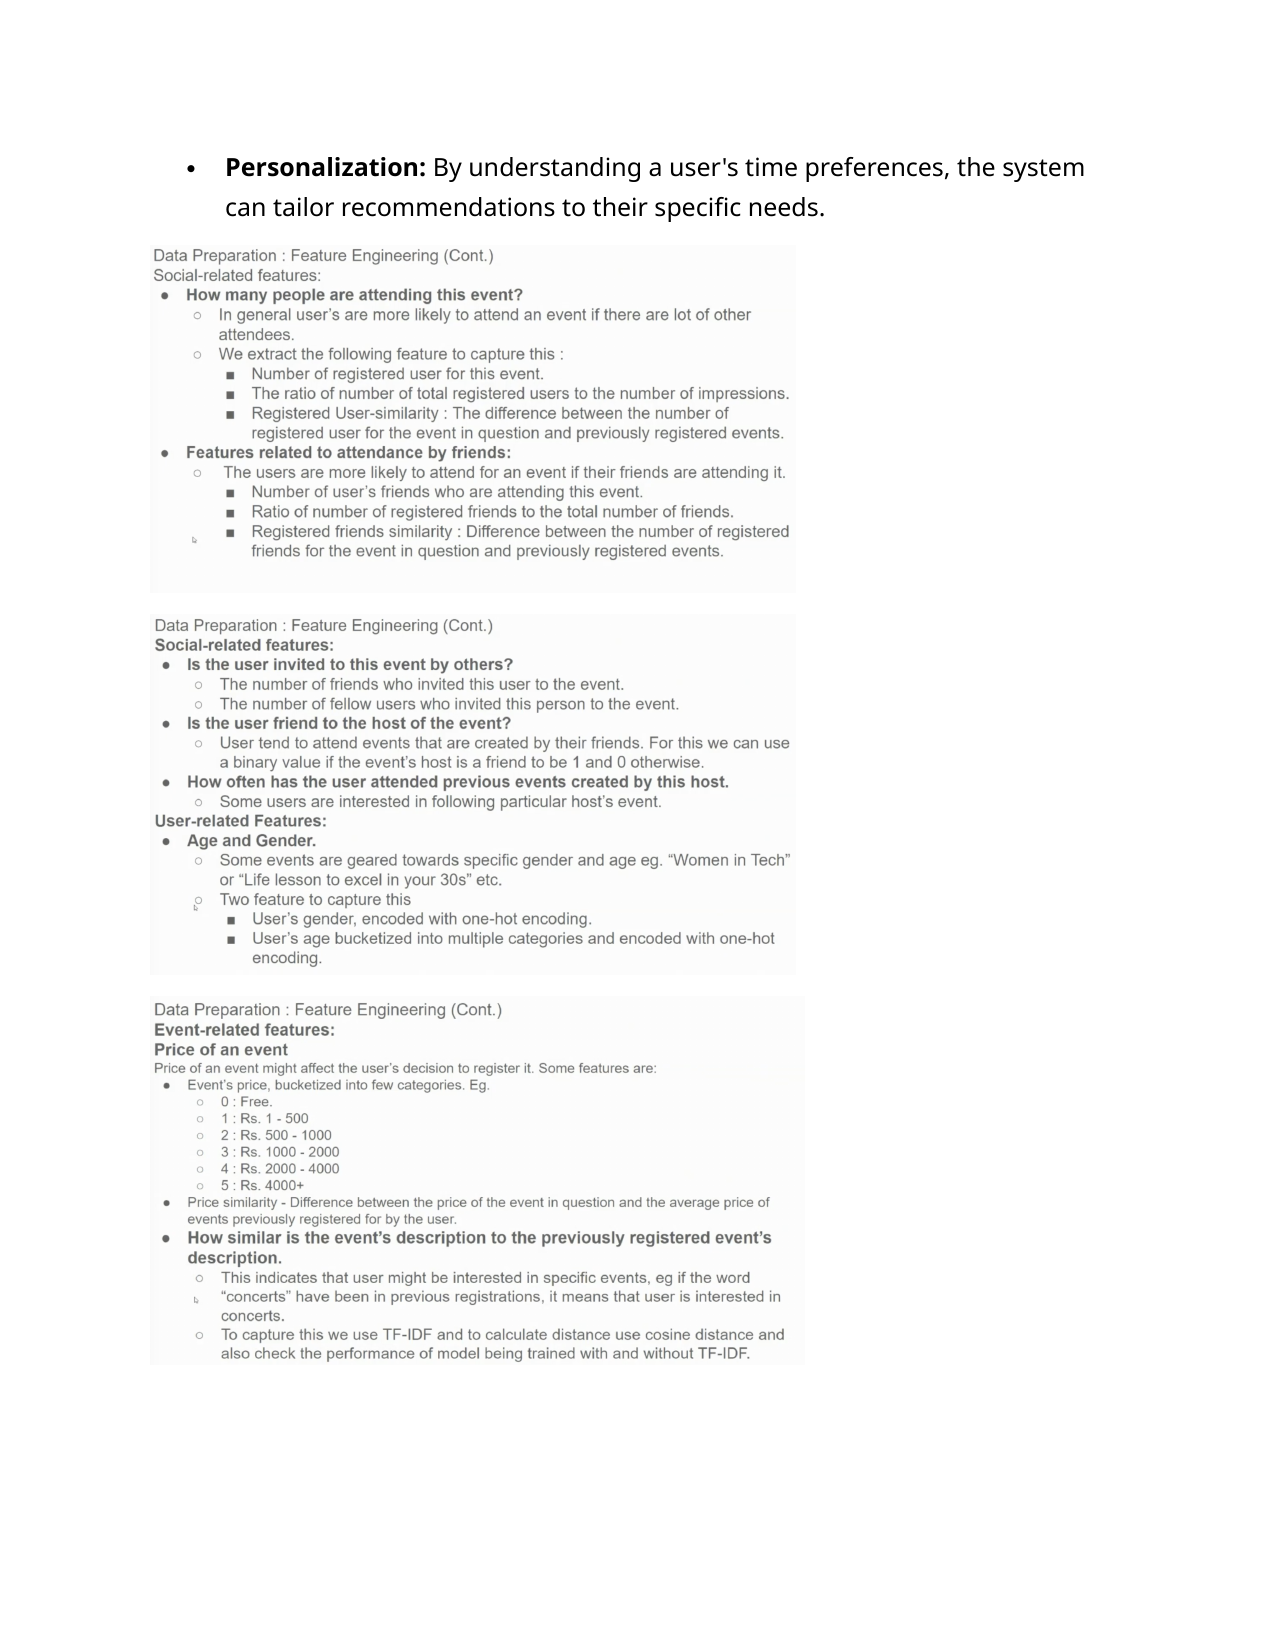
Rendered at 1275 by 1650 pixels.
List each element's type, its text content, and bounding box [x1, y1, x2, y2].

picture [150, 245, 797, 593]
picture [150, 996, 806, 1365]
list Personalization: By understanding a user's time preferences, the system can tailor recommendations to their specific needs. [187, 150, 1125, 223]
picture [150, 614, 797, 975]
